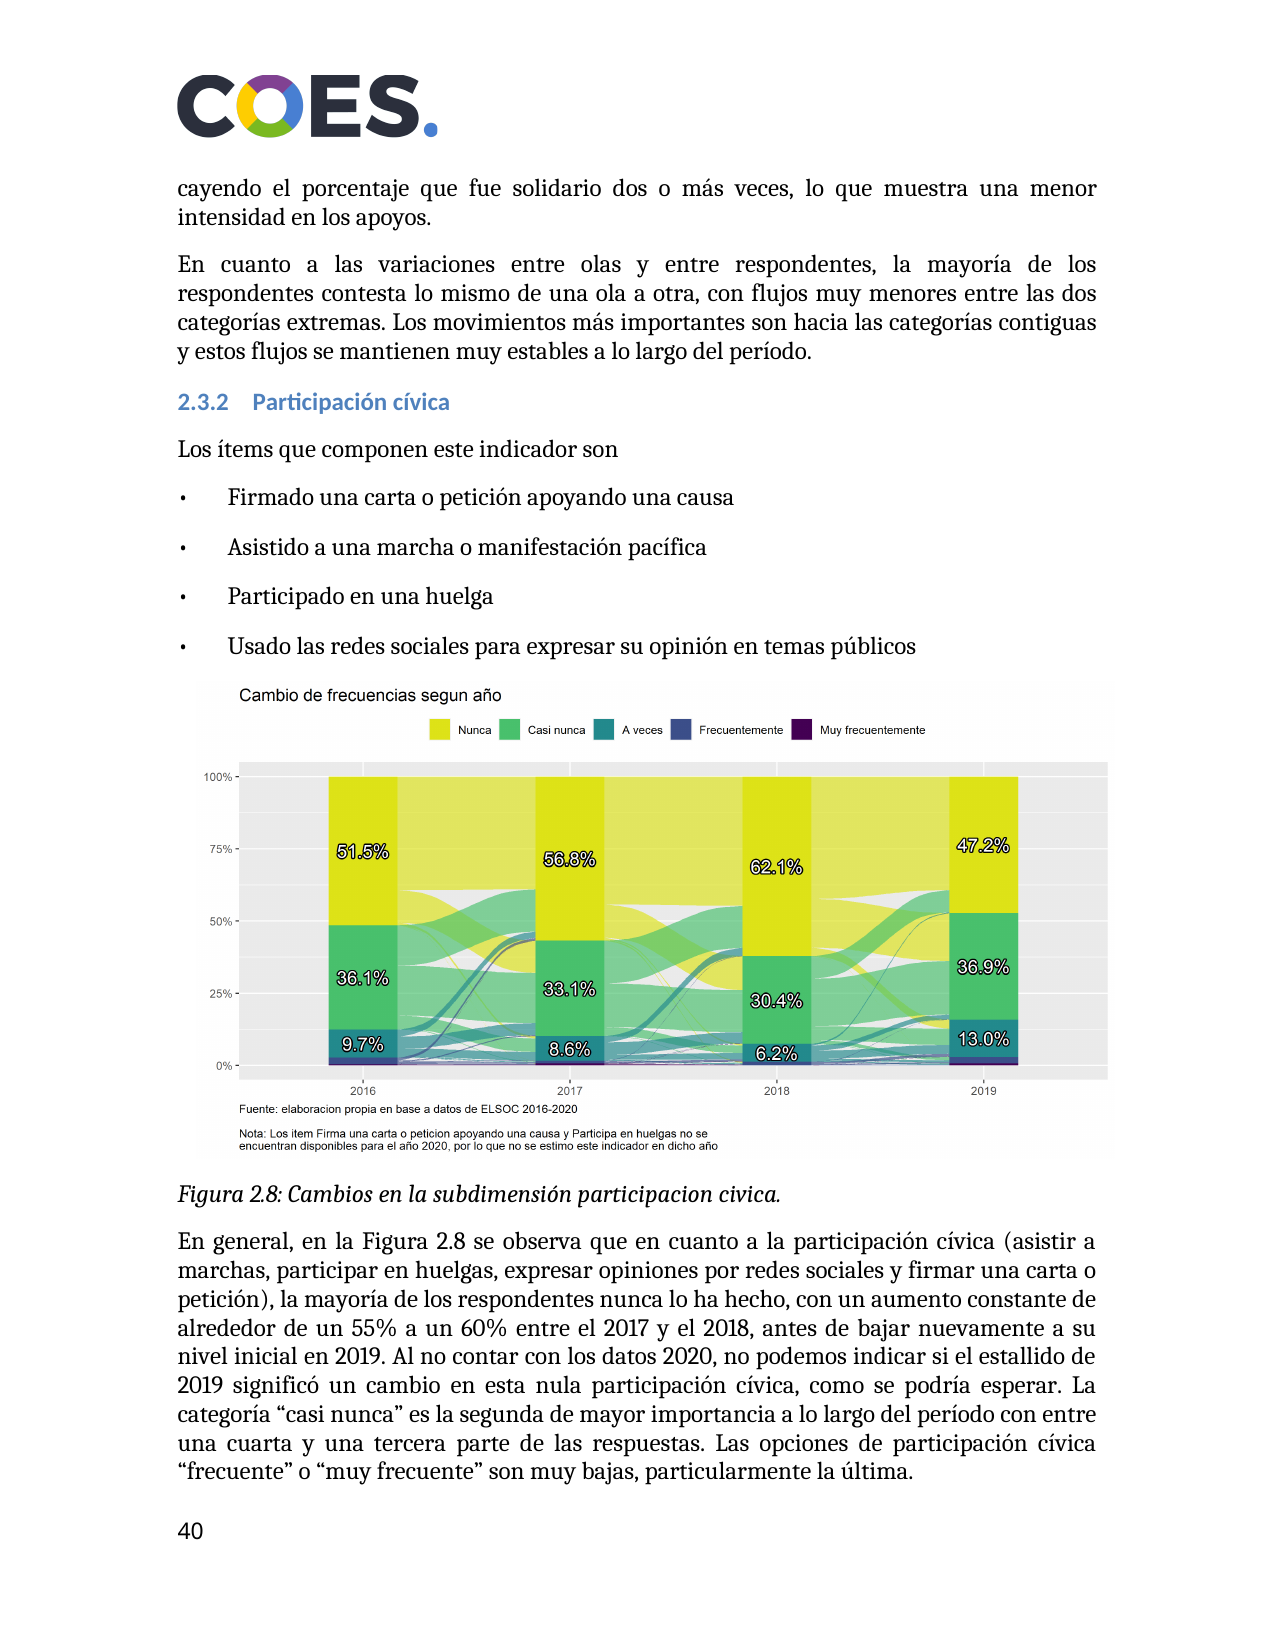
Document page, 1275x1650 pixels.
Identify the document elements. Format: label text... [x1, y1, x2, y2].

picture [177, 75, 438, 146]
picture [196, 681, 1115, 1159]
list Participado en una huelga [177, 582, 1098, 611]
list Firmado una carta o petición apoyando una causa [177, 483, 1098, 512]
text En general, en la Figura 2.8 se observa que en cuanto a la participación cívica (asistir a marchas, participar en huelgas, expresar opiniones por redes sociales y firmar una carta o petición), la mayoría de los respondentes nunca lo ha hecho, con un aumento constante de alrededor de un 55% a un 60% entre el 2017 y el 2018, antes de bajar nuevamente a su nivel inicial en 2019. Al no contar con los datos 2020, no podemos indicar si el estallido de 2019 significó un cambio en esta nula participación cívica, como se podría esperar. La categoría “casi nunca” es la segunda de mayor importancia a lo largo del período con entre una cuarta y una tercera parte de las respuestas. Las opciones de participación cívica “frecuente” o “muy frecuente” son muy bajas, particularmente la última. [177, 1227, 1098, 1486]
text Figura 2.8: Cambios en la subdimensión participacion civica. [177, 1180, 1098, 1208]
list Asistido a una marcha o manifestación pacífica [177, 532, 1098, 561]
text Los ítems que componen este indicador son [177, 435, 1098, 464]
subtitle 2.3.2 Participación cívica [177, 386, 1098, 417]
text En cuanto a las variaciones entre olas y entre respondentes, la mayoría de los respondentes contesta lo mismo de una ola a otra, con flujos muy menores entre las dos categorías extremas. Los movimientos más importantes son hacia las categorías contiguas y estos flujos se mantienen muy estables a lo largo del período. [177, 250, 1098, 365]
list Usado las redes sociales para expresar su opinión en temas públicos [177, 632, 1098, 660]
